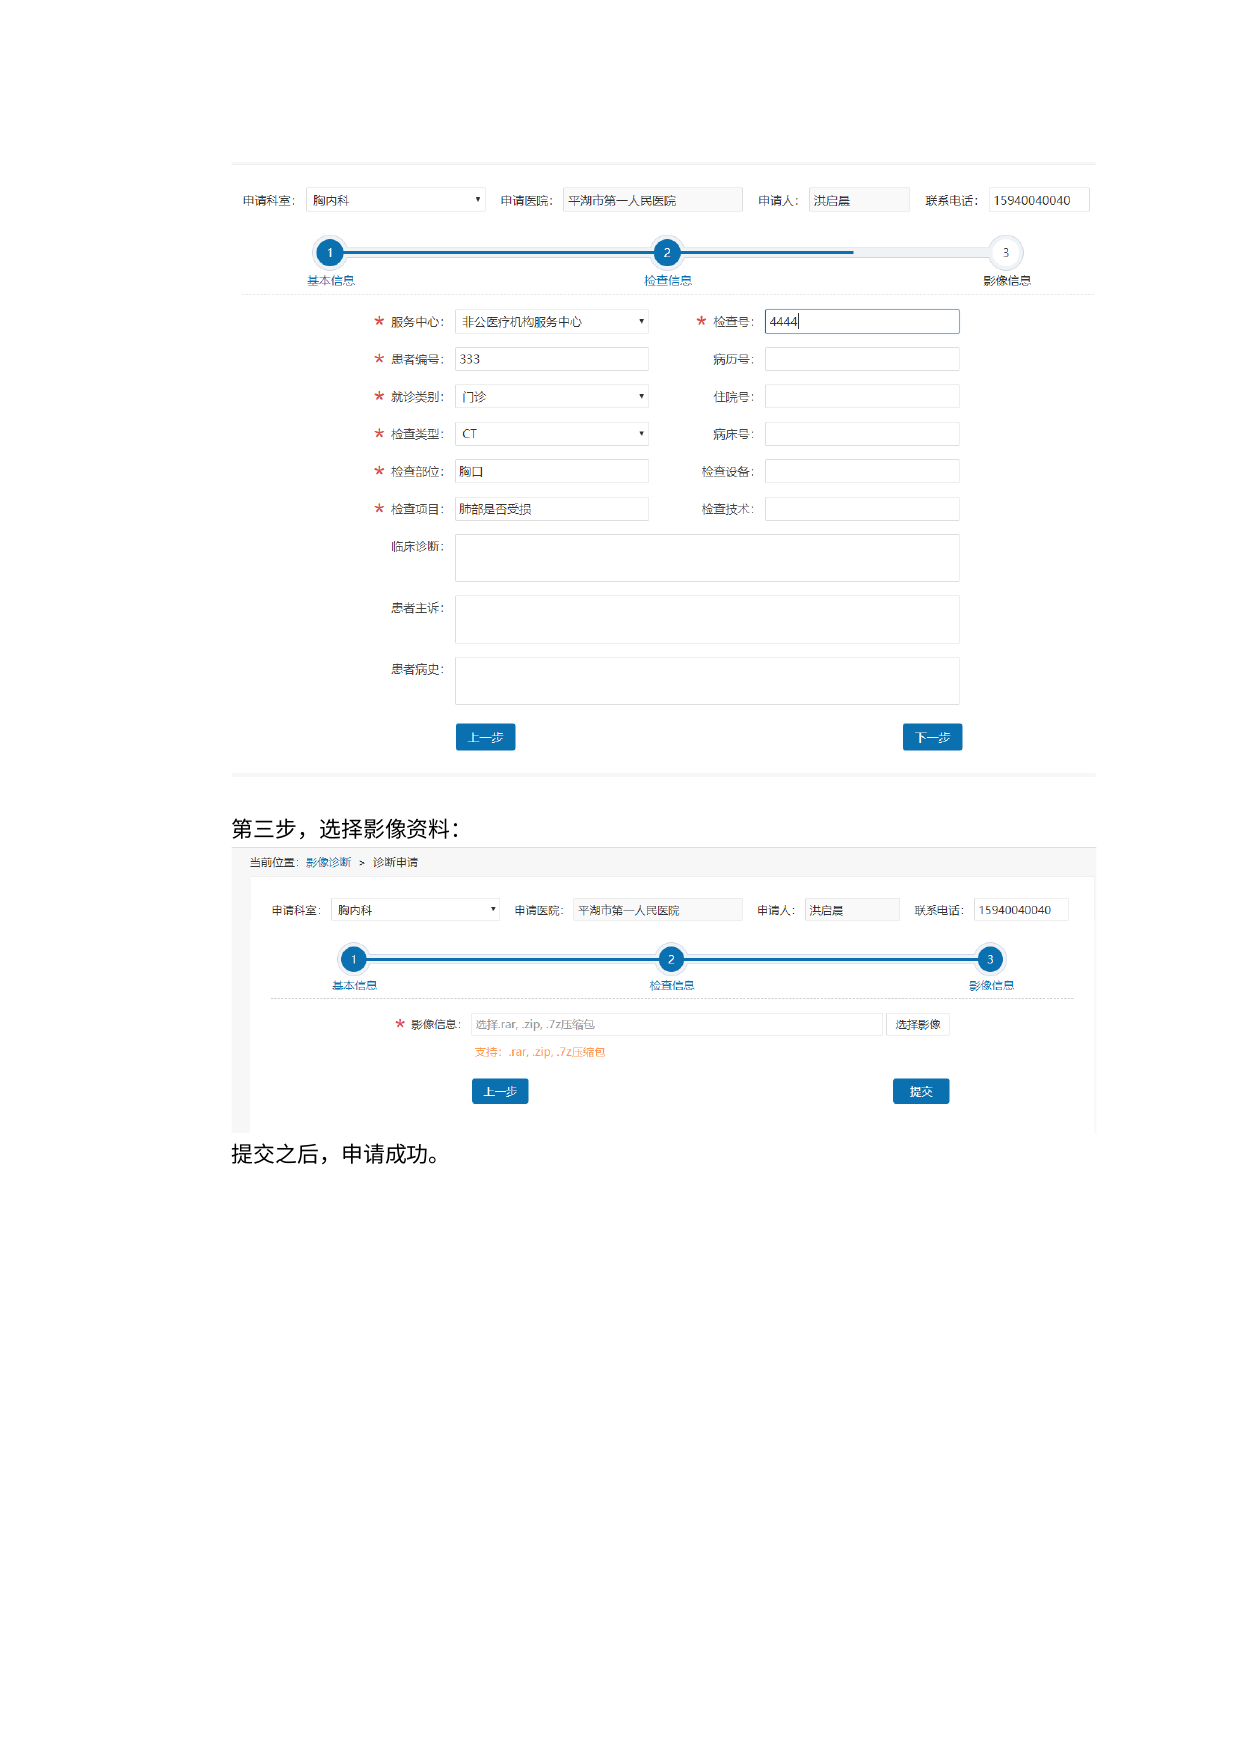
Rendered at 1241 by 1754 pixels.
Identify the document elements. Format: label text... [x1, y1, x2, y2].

text 提交之后，申请成功。 [187, 1137, 1053, 1169]
picture [231, 844, 1097, 1133]
text 第三步，选择影像资料： [187, 812, 1053, 844]
picture [231, 162, 1096, 777]
